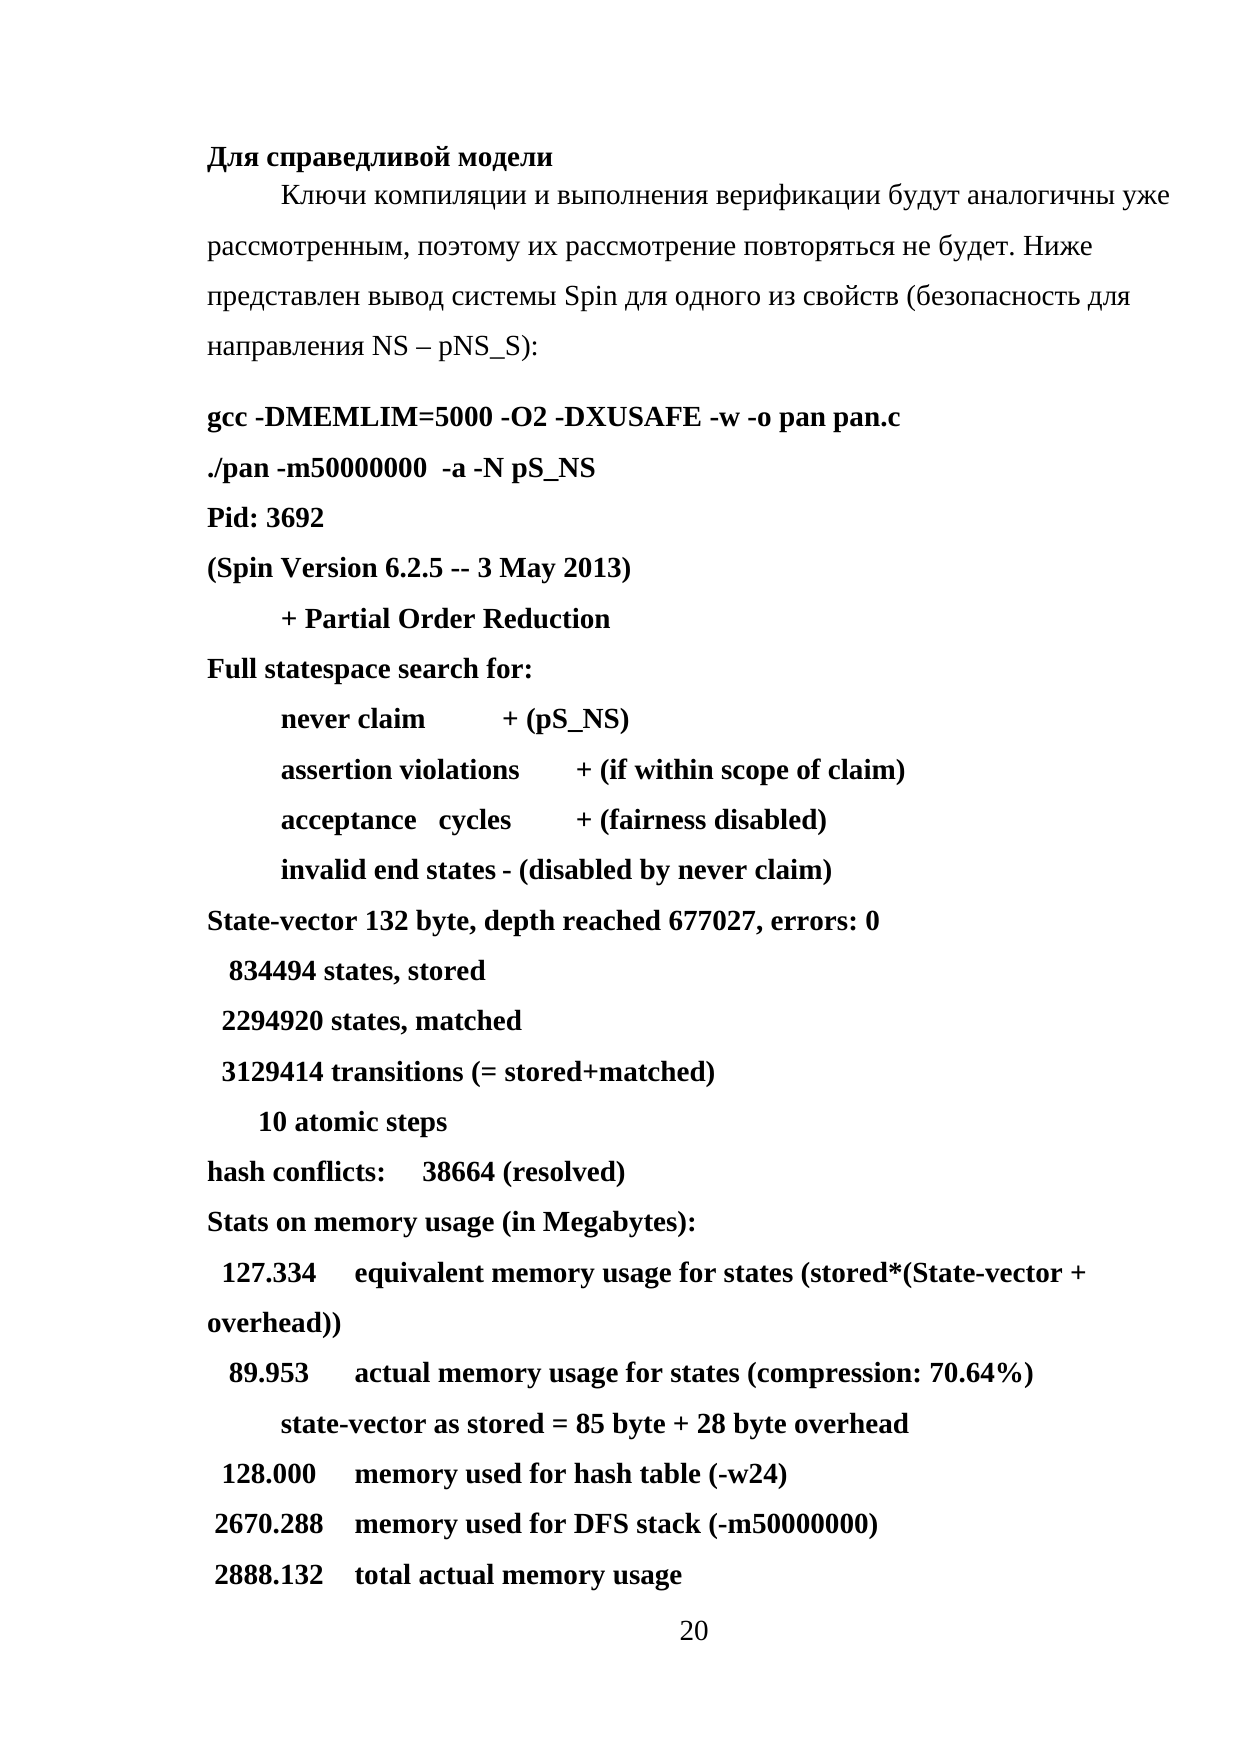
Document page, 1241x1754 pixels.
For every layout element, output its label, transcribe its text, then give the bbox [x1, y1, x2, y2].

text 2670.288 memory used for DFS stack (-m50000000) [207, 1506, 1181, 1540]
text Ключи компиляции и выполнения верификации будут аналогичны уже рассмотренным, поэтому их рассмотрение повторяться не будет. Ниже представлен вывод системы Spin для одного из свойств (безопасность для направления NS – pNS_S): [207, 177, 1181, 362]
text invalid end states - (disabled by never claim) [207, 852, 1181, 886]
text 127.334 equivalent memory usage for states (stored*(State-vector + overhead)) [207, 1255, 1181, 1339]
text 2888.132 total actual memory usage [207, 1557, 1181, 1590]
text state-vector as stored = 85 byte + 28 byte overhead [207, 1406, 1181, 1439]
text Stats on memory usage (in Megabytes): [207, 1204, 1181, 1238]
text Pid: 3692 [207, 500, 1181, 534]
text 2294920 states, matched [207, 1003, 1181, 1037]
text 128.000 memory used for hash table (-w24) [207, 1456, 1181, 1490]
subtitle Для справедливой модели [207, 139, 1181, 172]
text 89.953 actual memory usage for states (compression: 70.64%) [207, 1356, 1181, 1389]
text never claim + (pS_NS) [207, 701, 1181, 735]
text assertion violations + (if within scope of claim) [207, 752, 1181, 785]
text hash conflicts: 38664 (resolved) [207, 1154, 1181, 1188]
text Full statespace search for: [207, 651, 1181, 685]
text acceptance cycles + (fairness disabled) [207, 802, 1181, 836]
text + Partial Order Reduction [207, 601, 1181, 634]
text ./pan -m50000000 -a -N pS_NS [207, 450, 1181, 483]
text gcc -DMEMLIM=5000 -O2 -DXUSAFE -w -o pan pan.c [207, 399, 1181, 433]
text 834494 states, stored [207, 953, 1181, 987]
text 10 atomic steps [207, 1104, 1181, 1137]
text (Spin Version 6.2.5 -- 3 May 2013) [207, 551, 1181, 584]
text 3129414 transitions (= stored+matched) [207, 1054, 1181, 1087]
text State-vector 132 byte, depth reached 677027, errors: 0 [207, 903, 1181, 936]
